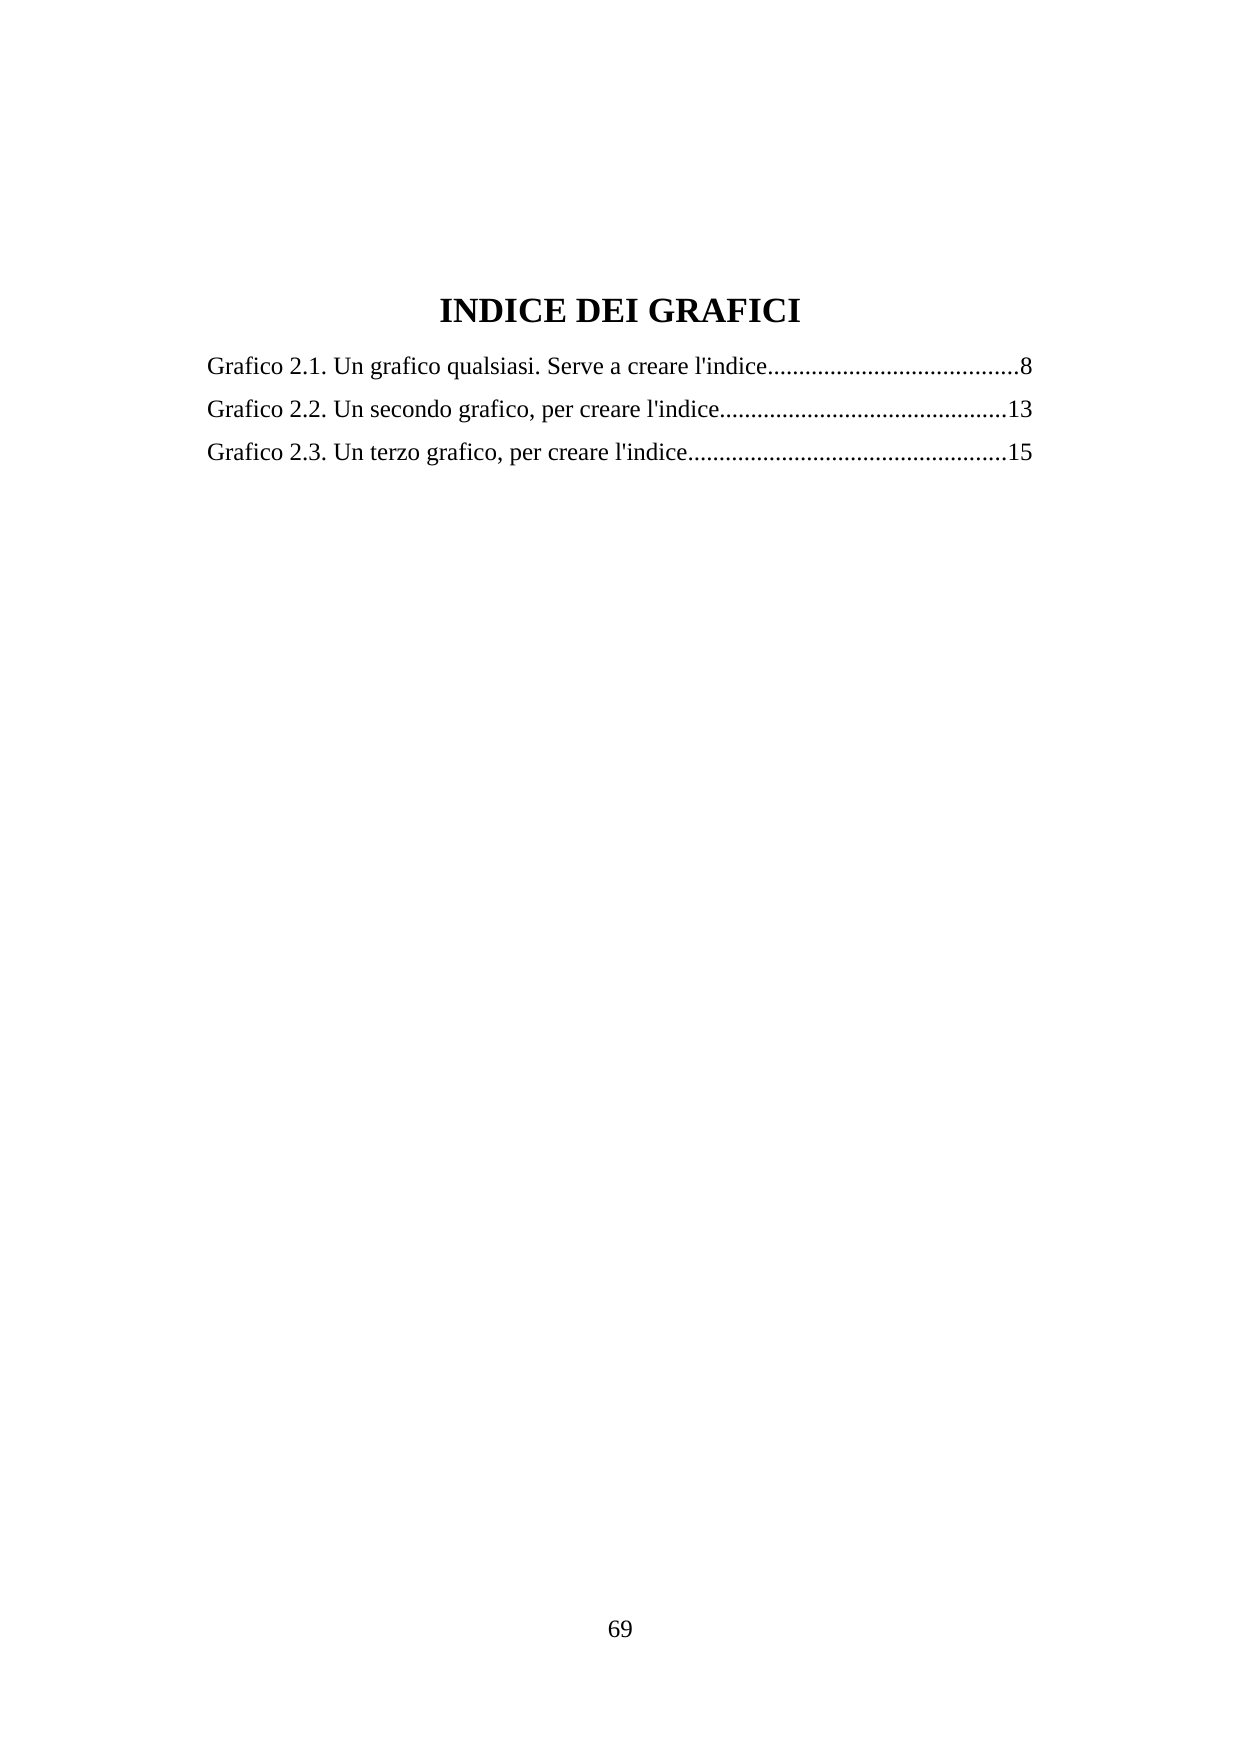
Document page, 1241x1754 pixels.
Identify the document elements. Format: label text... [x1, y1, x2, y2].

text Grafico 2.3. Un terzo grafico, per creare l'indice. 15 [207, 437, 1033, 466]
text Grafico 2.1. Un grafico qualsiasi. Serve a creare l'indice. 8 [207, 351, 1033, 380]
subtitle INDICE DEI GRAFICI [207, 290, 1033, 331]
text Grafico 2.2. Un secondo grafico, per creare l'indice. 13 [207, 394, 1033, 423]
